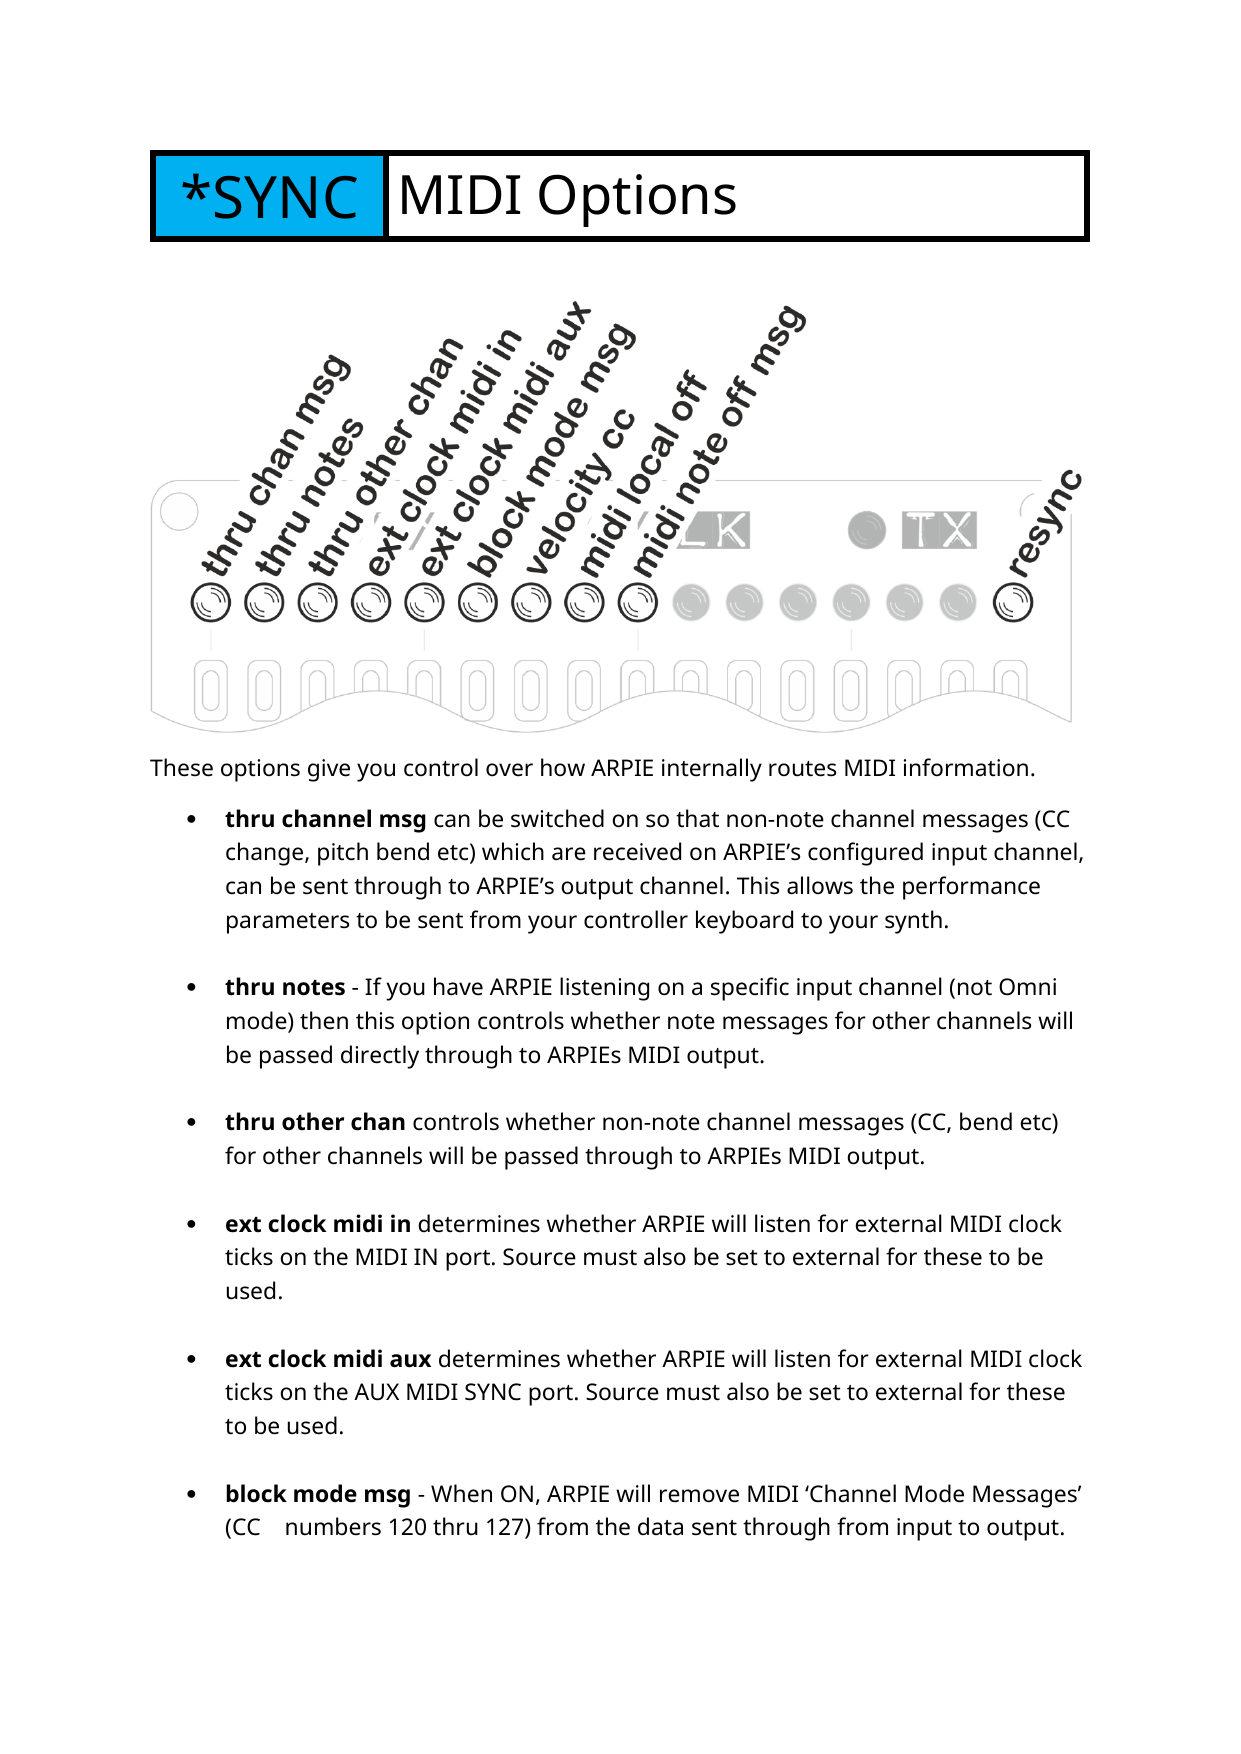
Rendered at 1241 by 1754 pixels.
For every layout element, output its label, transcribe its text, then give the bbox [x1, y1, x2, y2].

table_header *SYNC [156, 156, 383, 236]
list ext clock midi aux determines whether ARPIE will listen for external MIDI clock ticks on the AUX MIDI SYNC port. Source must also be set to external for these to be used. [187, 1343, 1090, 1441]
table_header MIDI Options [389, 156, 1084, 236]
list thru channel msg can be switched on so that non-note channel messages (CC change, pitch bend etc) which are received on ARPIE’s configured input channel, can be sent through to ARPIE’s output channel. This allows the performance parameters to be sent from your controller keyboard to your synth. [187, 803, 1090, 935]
list ext clock midi in determines whether ARPIE will listen for external MIDI clock ticks on the MIDI IN port. Source must also be set to external for these to be used. [187, 1208, 1090, 1306]
list thru notes - If you have ARPIE listening on a specific input channel (not Omni mode) then this option controls whether note messages for other channels will be passed directly through to ARPIEs MIDI output. [187, 971, 1090, 1070]
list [187, 1478, 1090, 1543]
list thru other chan controls whether non-note channel messages (CC, bend etc) for other channels will be passed through to ARPIEs MIDI output. [187, 1106, 1090, 1171]
text These options give you control over how ARPIE internally routes MIDI information. [150, 752, 1090, 783]
picture [150, 292, 1089, 733]
